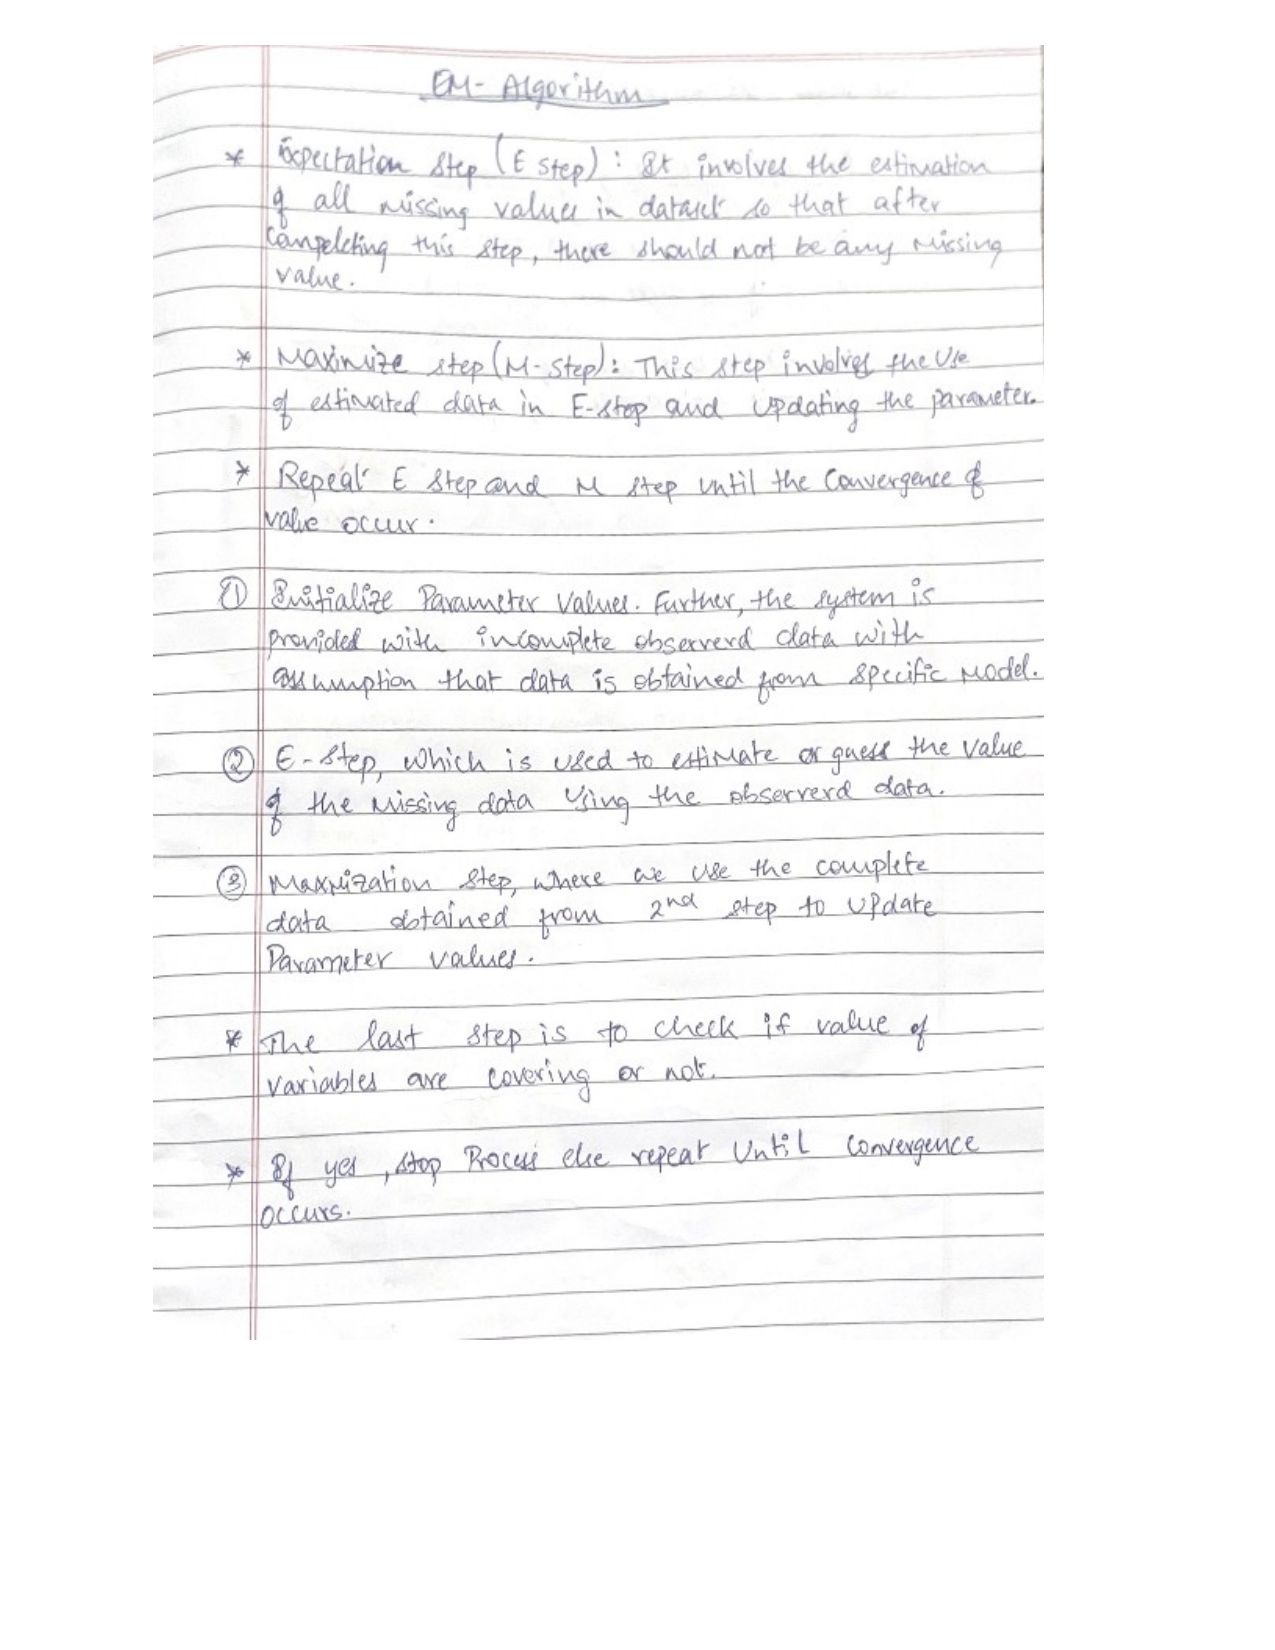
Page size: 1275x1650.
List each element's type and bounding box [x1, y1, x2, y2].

picture [153, 45, 1044, 1340]
